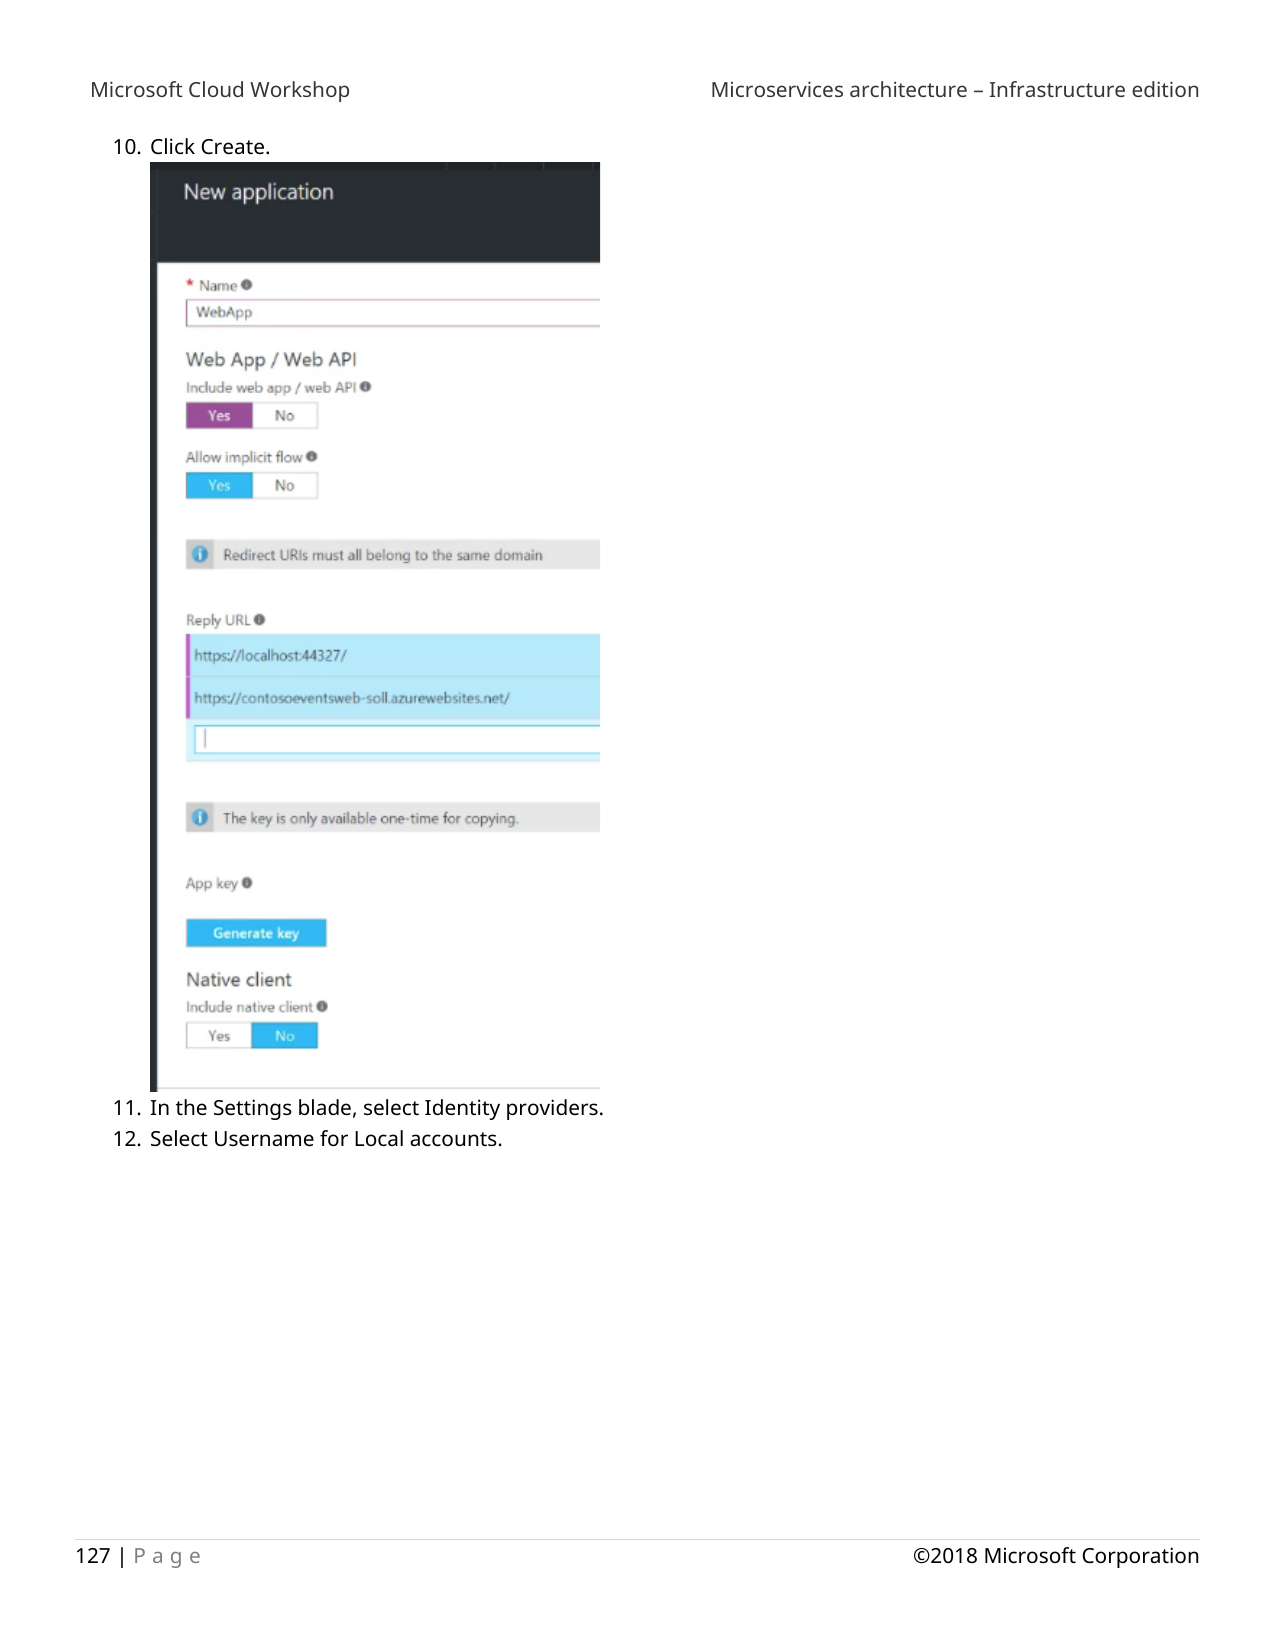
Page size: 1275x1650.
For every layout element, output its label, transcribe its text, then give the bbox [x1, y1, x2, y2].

picture [150, 162, 600, 1092]
list In the Settings blade, select Identity providers. [112, 1093, 1200, 1122]
list Click Create. [112, 132, 1200, 160]
list Select Username for Local accounts. [112, 1124, 1200, 1153]
